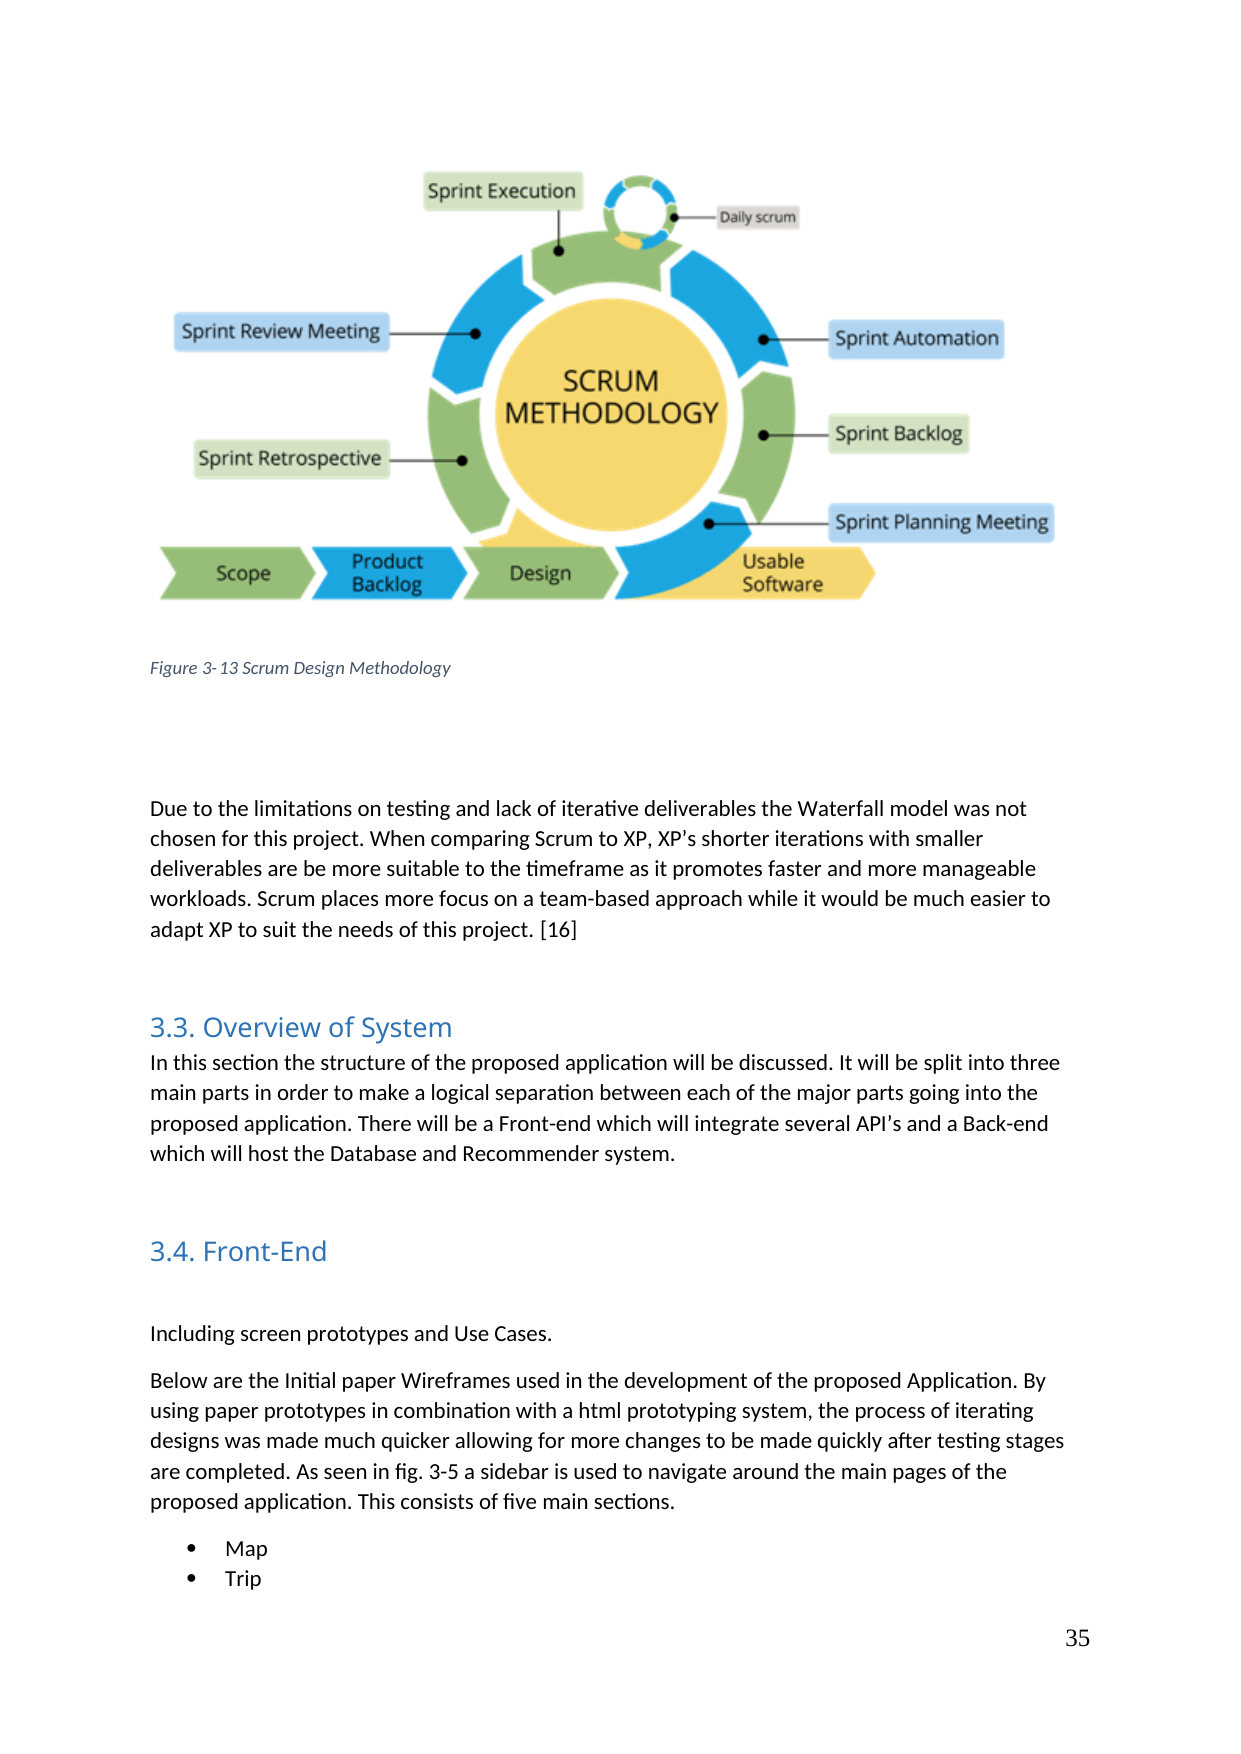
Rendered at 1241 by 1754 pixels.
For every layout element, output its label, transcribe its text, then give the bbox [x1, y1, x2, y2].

list Trip [187, 1564, 1090, 1592]
subtitle 3.4. Front-End [150, 1233, 1090, 1269]
list Map [187, 1534, 1090, 1562]
picture [150, 150, 1069, 638]
text In this section the structure of the proposed application will be discussed. It will be split into three main parts in order to make a logical separation between each of the major parts going into the proposed application. There will be a Front-end which will integrate several API’s and a Back-end which will host the Database and Recommender system. [150, 1048, 1090, 1167]
subtitle 3.3. Overview of System [150, 1008, 1090, 1045]
text Below are the Initial paper Wireframes used in the development of the proposed Application. By using paper prototypes in combination with a html prototyping system, the process of iterating designs was made much quicker allowing for more changes to be made quickly after testing stages are completed. As seen in fig. 3-5 a sidebar is used to navigate around the main pages of the proposed application. This consists of five main sections. [150, 1366, 1090, 1515]
text Including screen prototypes and Use Cases. [150, 1319, 1090, 1347]
text Due to the limitations on testing and lack of iterative deliverables the Waterfall model was not chosen for this project. When comparing Scrum to XP, XP’s shorter iterations with smaller deliverables are be more suitable to the timeframe as it promotes faster and more manageable workloads. Scrum places more focus on a team-based approach while it would be much easier to adapt XP to suit the needs of this project. [150, 794, 1090, 943]
